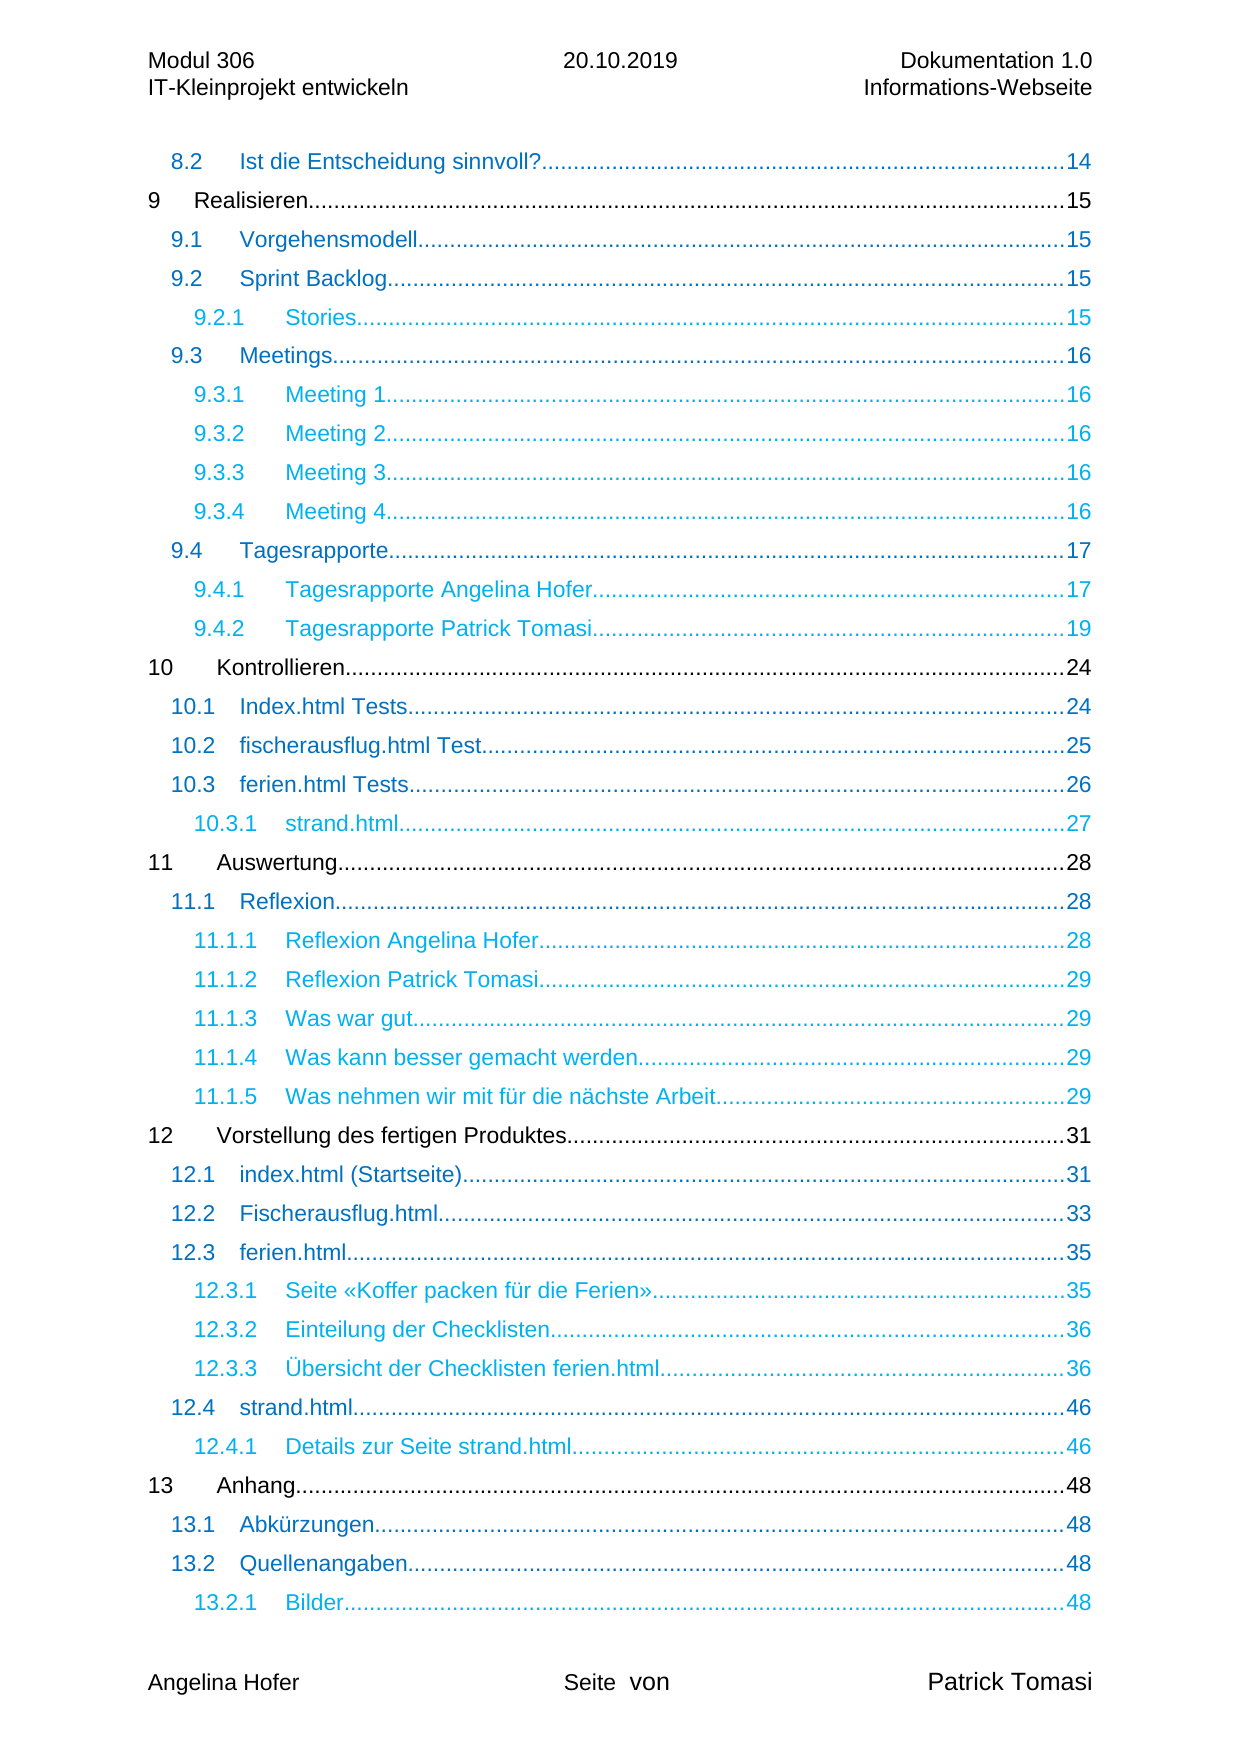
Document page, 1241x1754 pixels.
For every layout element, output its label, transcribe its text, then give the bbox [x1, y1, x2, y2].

text 9.4.2 Tagesrapporte Patrick Tomasi 19 [193, 615, 1093, 641]
text 11.1.3 Was war gut 29 [193, 1005, 1093, 1031]
text 12 Vorstellung des fertigen Produktes 31 [148, 1122, 1093, 1148]
text 9.3.3 Meeting 3 16 [193, 459, 1093, 486]
text 12.3 ferien.html 35 [171, 1238, 1093, 1265]
text 9.3.4 Meeting 4 16 [193, 498, 1093, 524]
text 12.2 Fischerausflug.html 33 [171, 1199, 1093, 1226]
text 12.1 index.html (Startseite) 31 [171, 1161, 1093, 1187]
text 12.4.1 Details zur Seite strand.html 46 [193, 1433, 1093, 1459]
text 12.4 strand.html 46 [171, 1394, 1093, 1421]
text 10.1 Index.html Tests 24 [171, 693, 1093, 719]
text 12.3.3 Übersicht der Checklisten ferien.html 36 [193, 1355, 1093, 1382]
text 11.1.5 Was nehmen wir mit für die nächste Arbeit 29 [193, 1083, 1093, 1109]
text 10.3.1 strand.html 27 [193, 810, 1093, 836]
text 13 Anhang 48 [148, 1472, 1093, 1498]
text 8.2 Ist die Entscheidung sinnvoll? 14 [171, 148, 1093, 174]
text 11.1.4 Was kann besser gemacht werden 29 [193, 1044, 1093, 1070]
text 9.4.1 Tagesrapporte Angelina Hofer 17 [193, 576, 1093, 602]
text 9.4 Tagesrapporte 17 [171, 537, 1093, 563]
text 11.1.2 Reflexion Patrick Tomasi 29 [193, 966, 1093, 992]
text 9.3.2 Meeting 2 16 [193, 420, 1093, 447]
text 9.3 Meetings 16 [171, 342, 1093, 369]
text 13.2 Quellenangaben 48 [171, 1550, 1093, 1576]
text 12.3.1 Seite «Koffer packen für die Ferien» 35 [193, 1277, 1093, 1304]
text 11.1.1 Reflexion Angelina Hofer 28 [193, 927, 1093, 953]
text 10.3 ferien.html Tests 26 [171, 771, 1093, 797]
text 9.3.1 Meeting 1 16 [193, 381, 1093, 408]
text 11 Auswertung 28 [148, 849, 1093, 875]
text 10 Kontrollieren 24 [148, 654, 1093, 680]
text 9.1 Vorgehensmodell 15 [171, 226, 1093, 252]
text 12.3.2 Einteilung der Checklisten 36 [193, 1316, 1093, 1343]
text 13.2.1 Bilder 48 [193, 1589, 1093, 1615]
text 13.1 Abkürzungen 48 [171, 1511, 1093, 1537]
text 9.2.1 Stories 15 [193, 303, 1093, 330]
text 9.2 Sprint Backlog 15 [171, 264, 1093, 291]
text 11.1 Reflexion 28 [171, 888, 1093, 914]
text 9 Realisieren 15 [148, 187, 1093, 213]
text 10.2 fischerausflug.html Test 25 [171, 732, 1093, 758]
